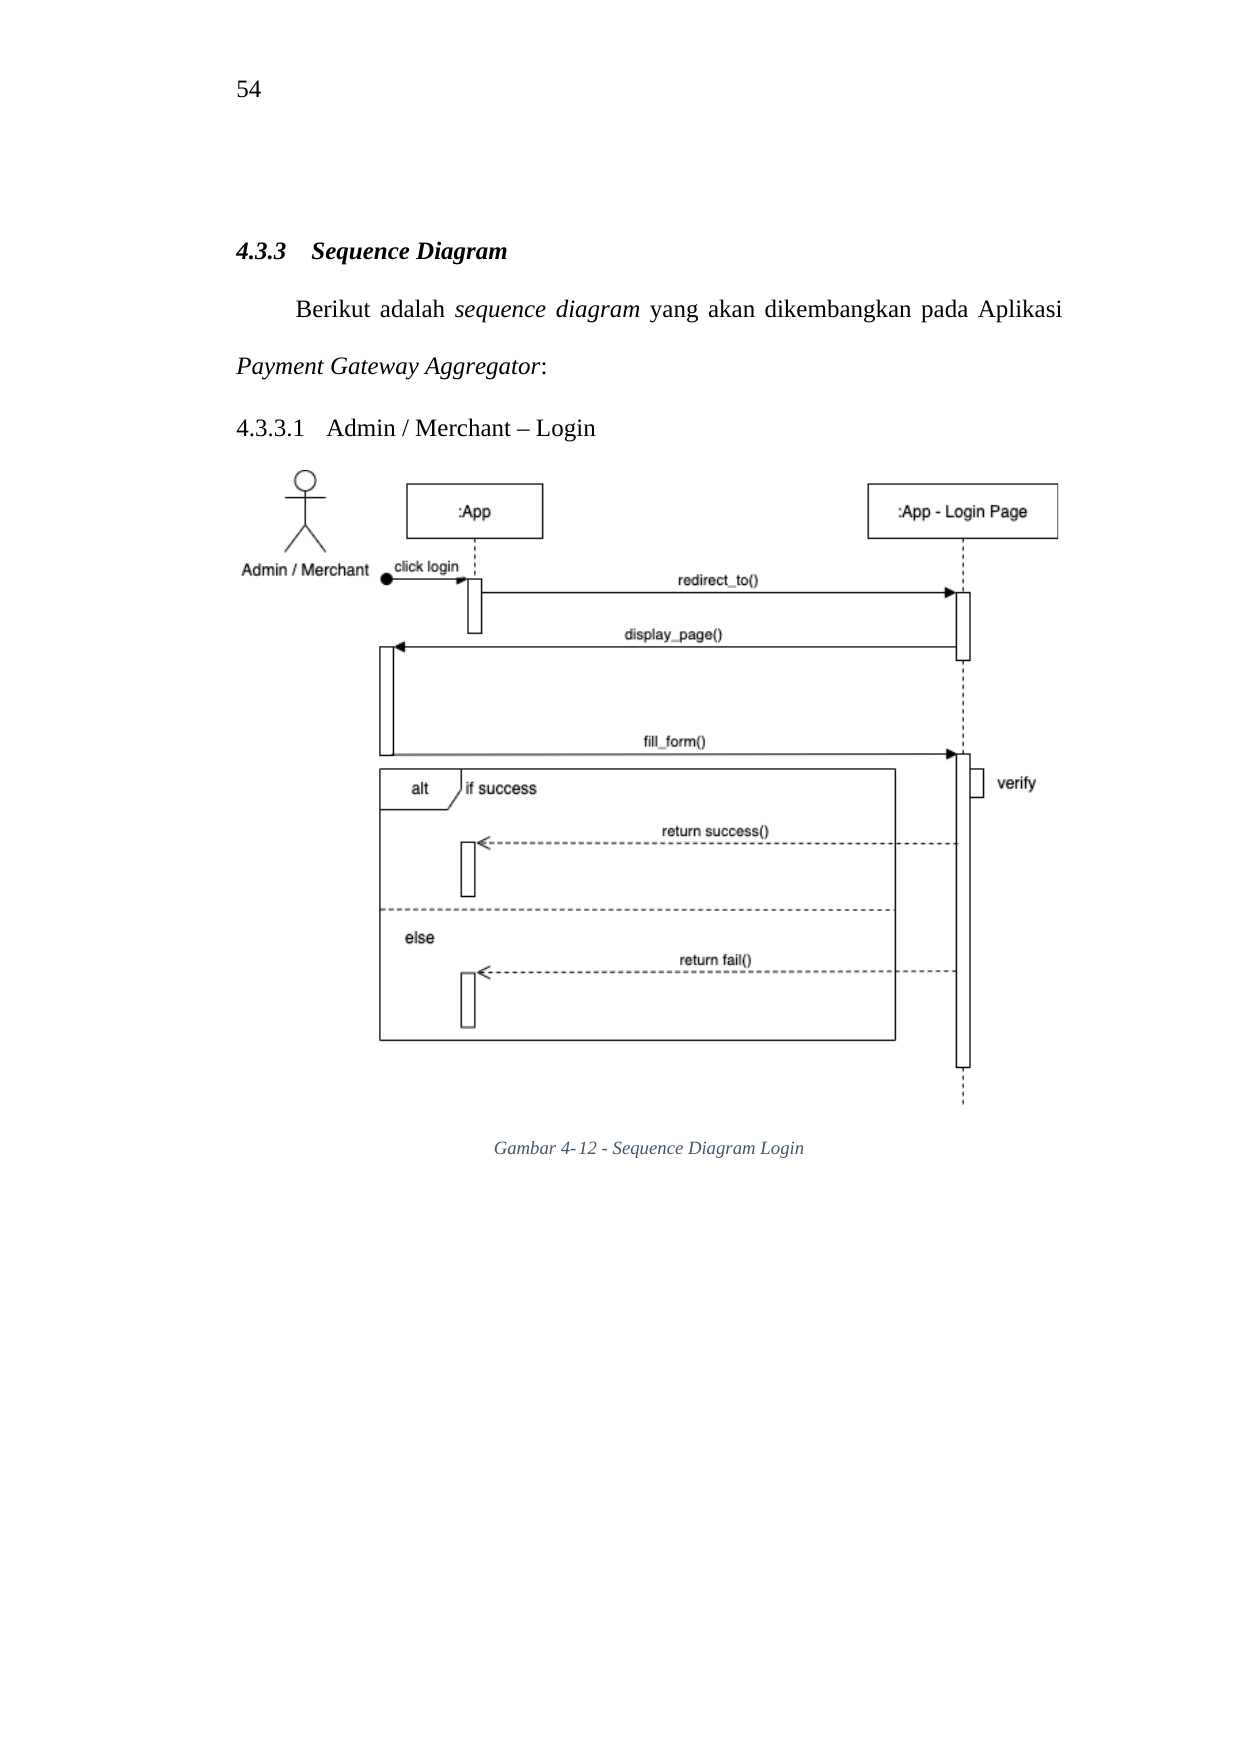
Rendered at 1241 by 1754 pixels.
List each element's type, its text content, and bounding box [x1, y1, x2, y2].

text Berikut adalah sequence diagram yang akan dikembangkan pada Aplikasi Payment Gateway Aggregator: [236, 294, 1063, 380]
picture [241, 470, 1059, 1109]
subtitle Sequence Diagram [236, 236, 1063, 265]
subtitle Admin / Merchant – Login [236, 413, 1063, 442]
